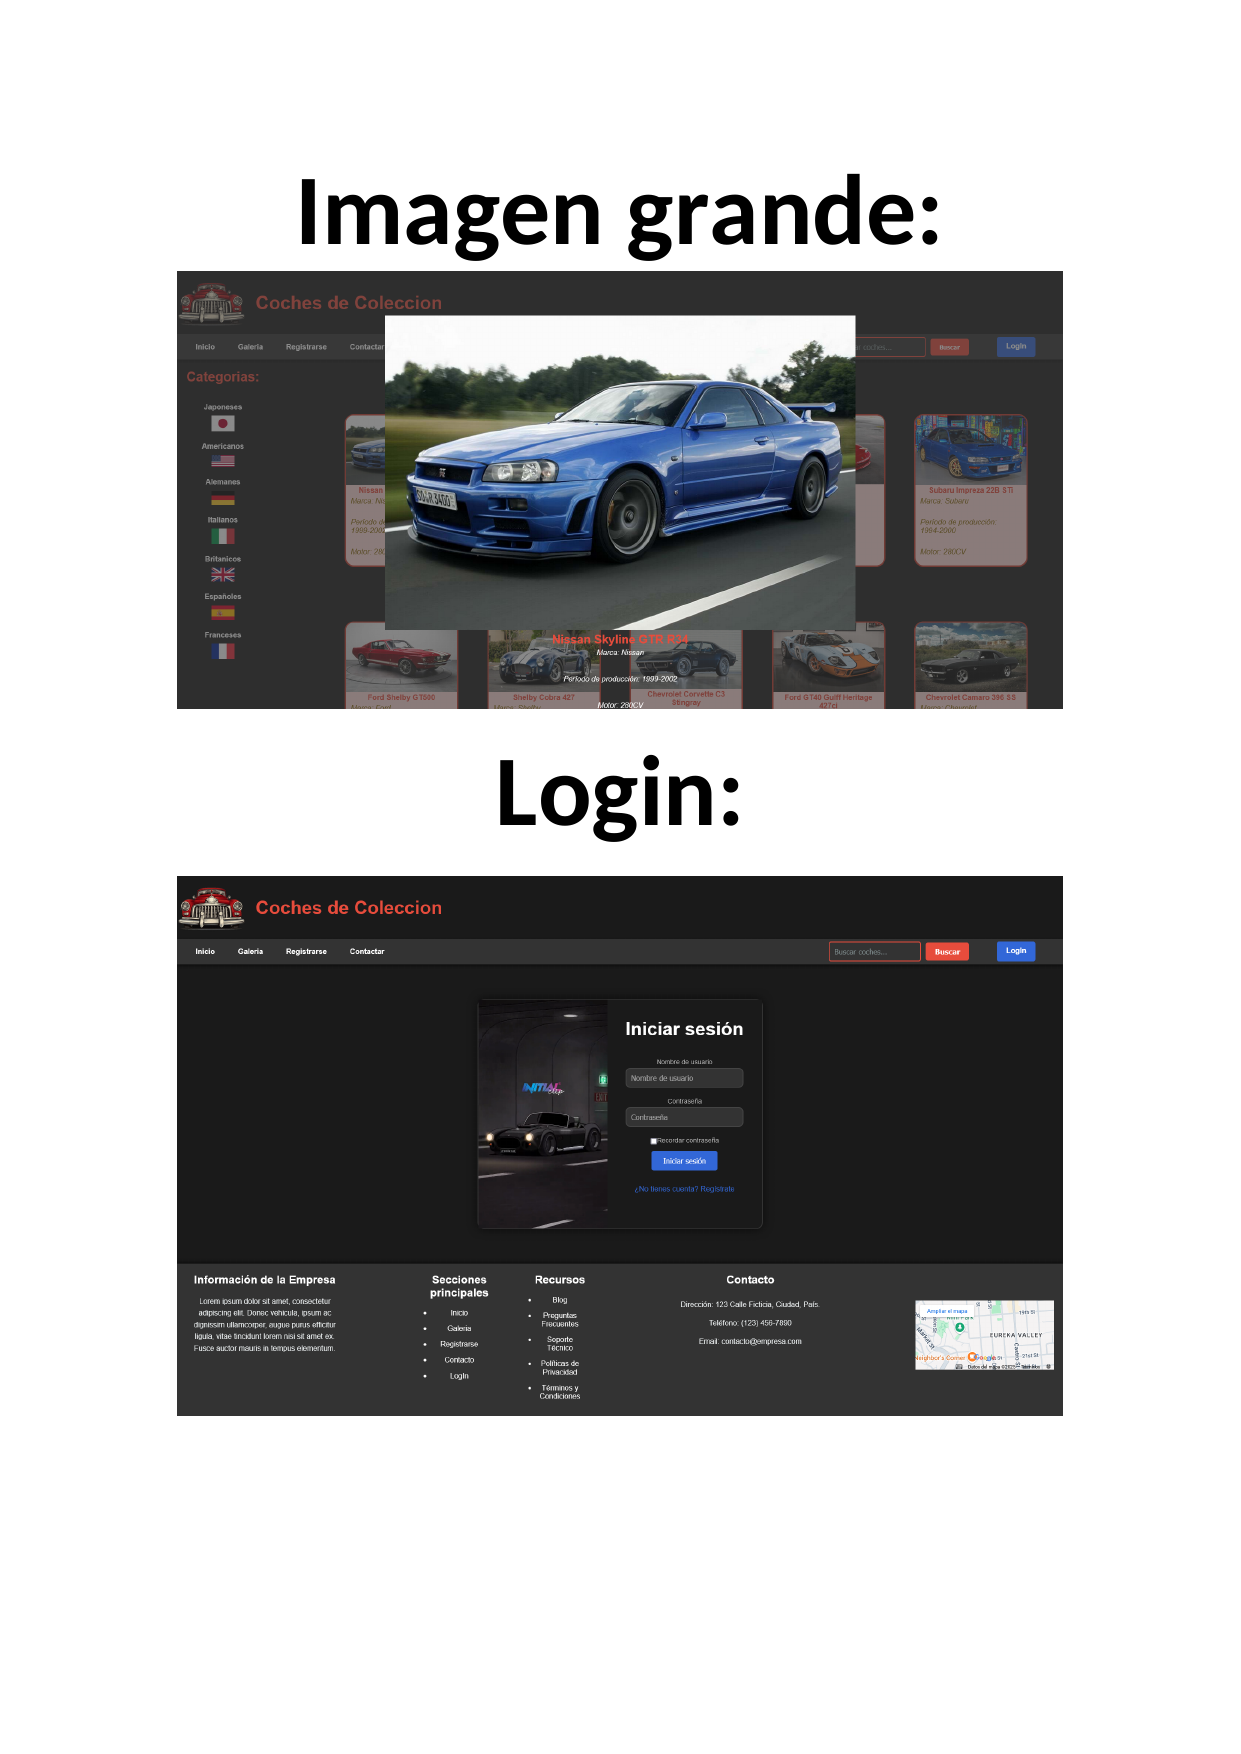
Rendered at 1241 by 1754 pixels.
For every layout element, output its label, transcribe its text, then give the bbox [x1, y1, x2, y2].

text Imagen grande: [177, 148, 1063, 271]
picture [177, 876, 1063, 1416]
text Login: [177, 728, 1063, 850]
picture [177, 271, 1063, 709]
